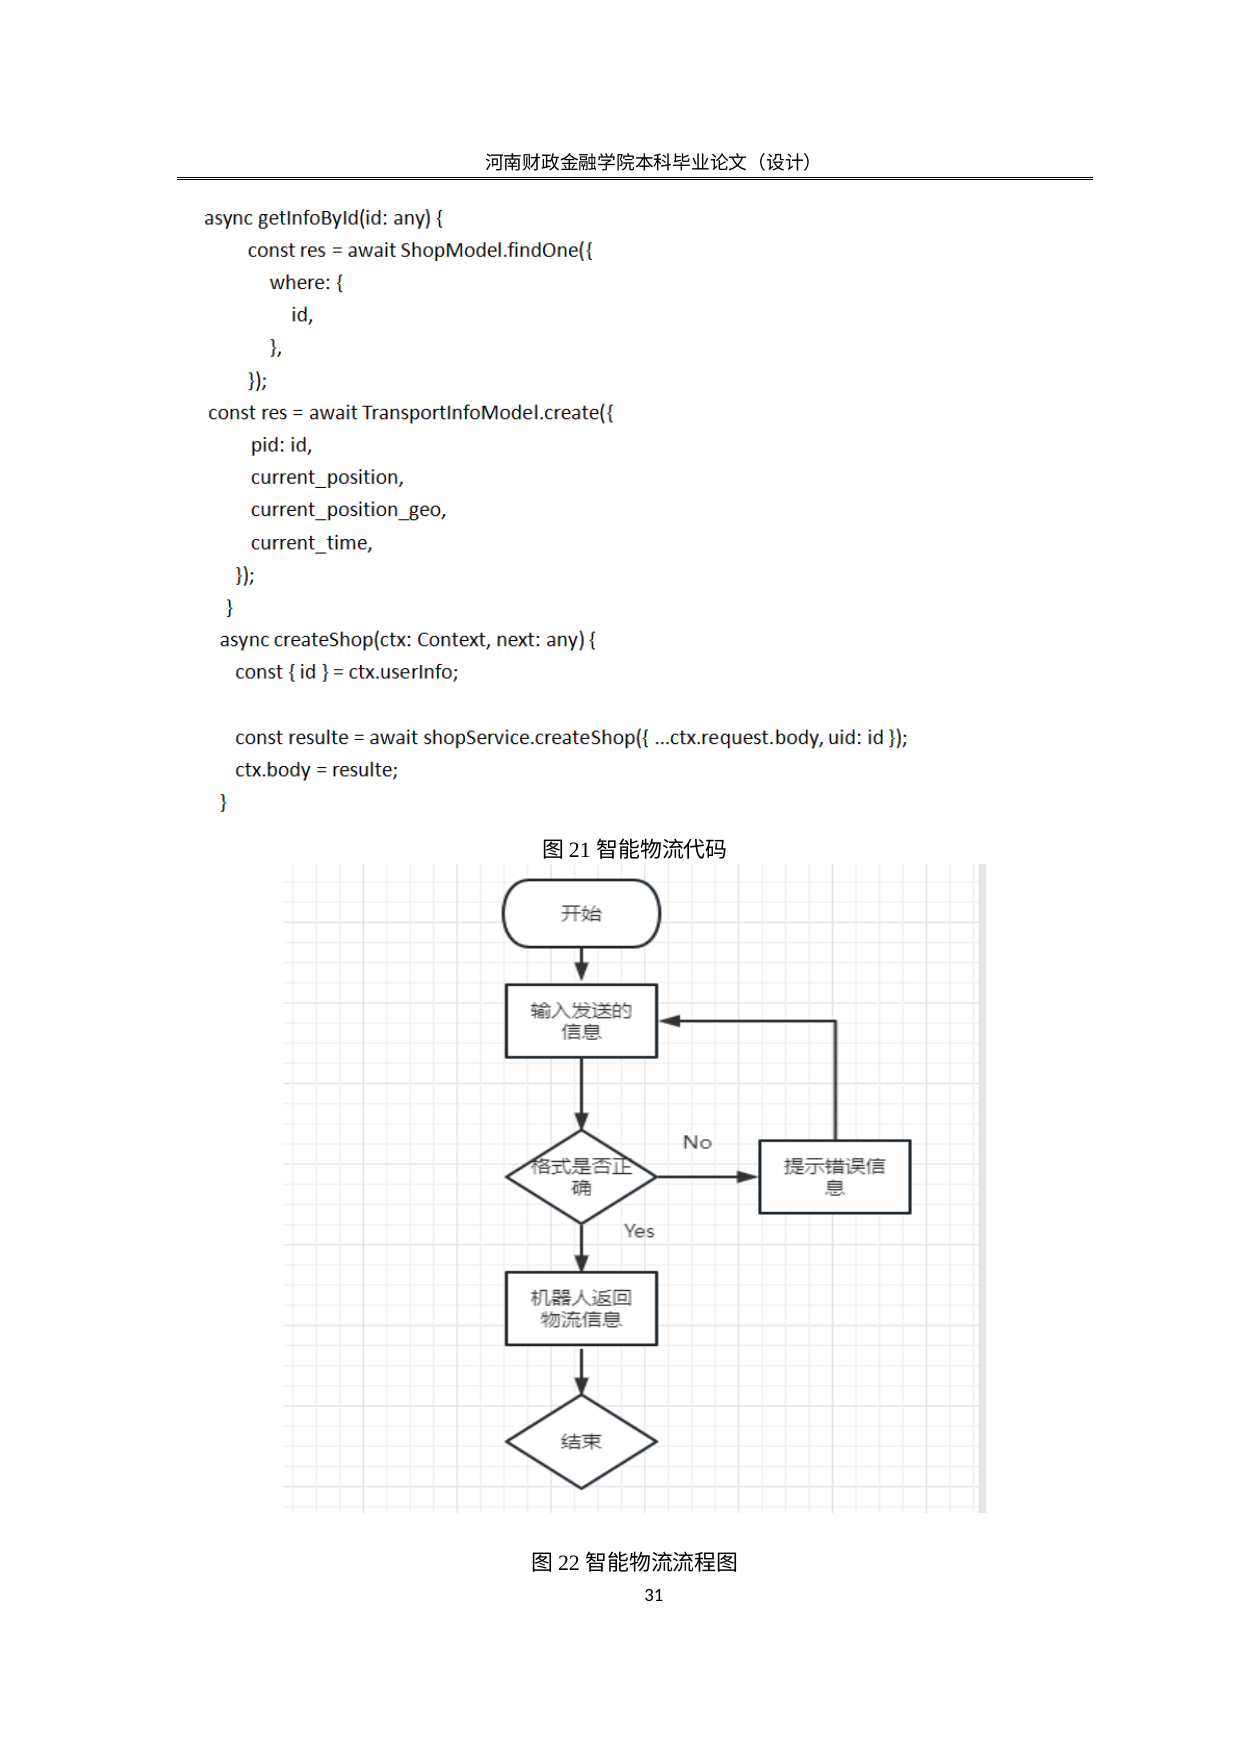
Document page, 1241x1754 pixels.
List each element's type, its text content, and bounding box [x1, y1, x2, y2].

text 图22 智能物流流程图 [177, 1544, 1093, 1578]
picture [177, 185, 1092, 816]
picture [283, 864, 987, 1513]
text 图21 智能物流代码 [177, 831, 1093, 865]
